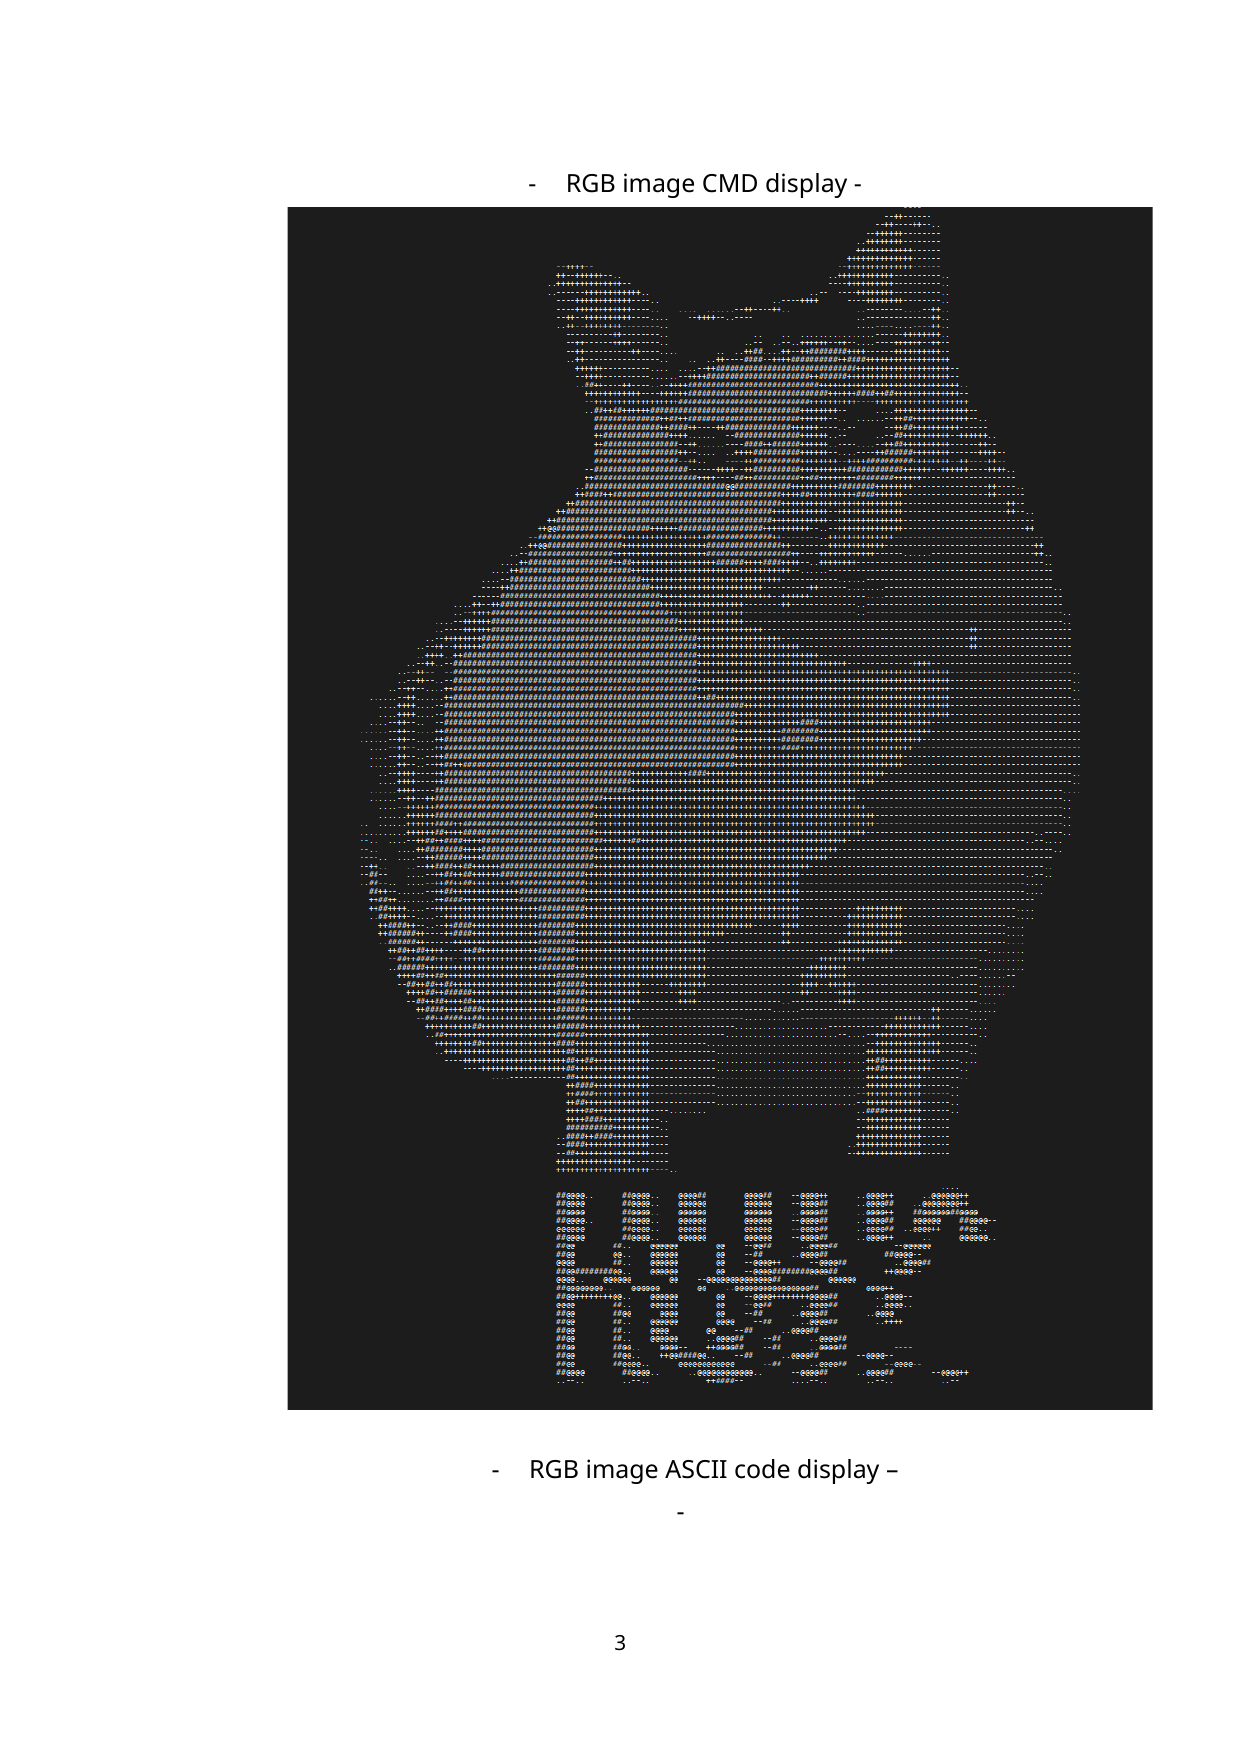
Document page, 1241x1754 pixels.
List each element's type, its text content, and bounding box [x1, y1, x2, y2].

picture [287, 207, 1153, 1410]
list RGB image ASCII code display – [337, 1450, 1053, 1487]
list RGB image CMD display - [337, 164, 1053, 202]
